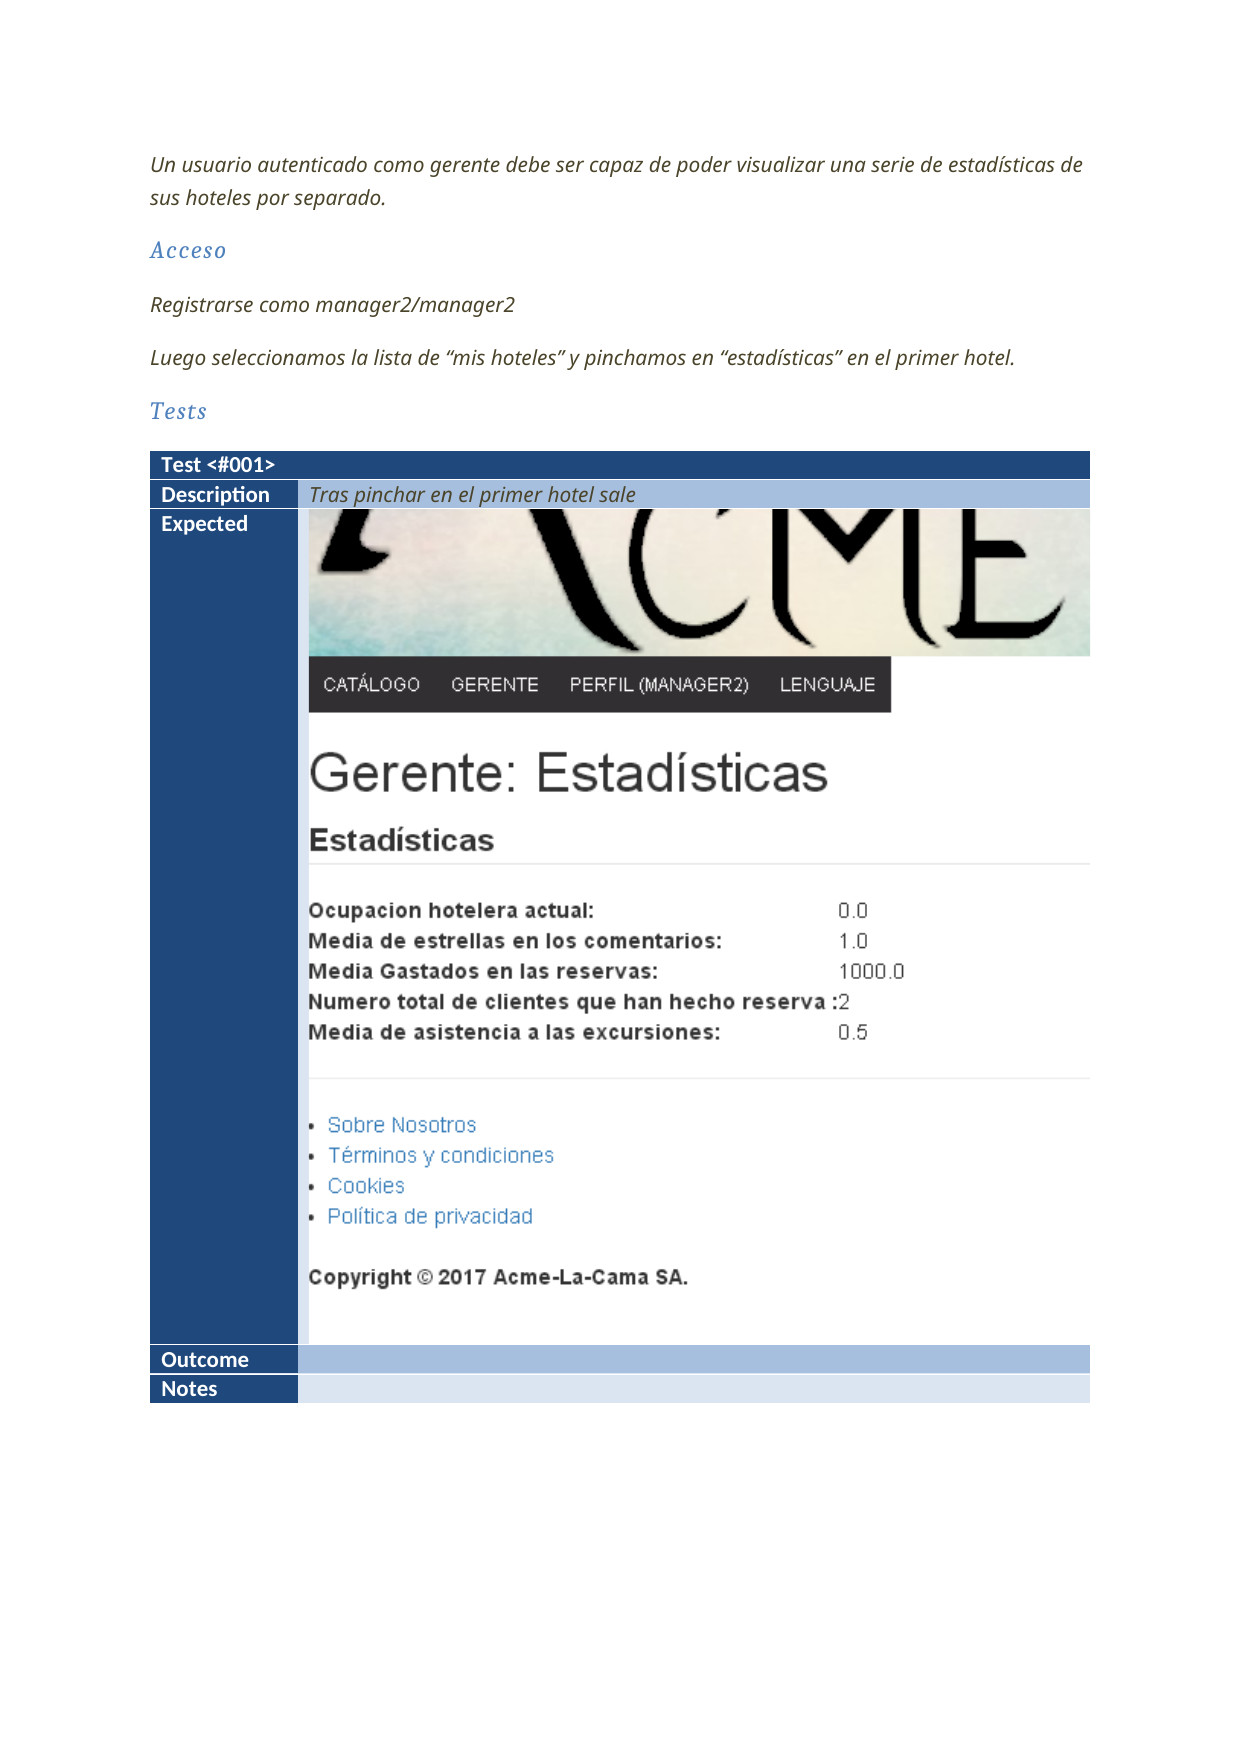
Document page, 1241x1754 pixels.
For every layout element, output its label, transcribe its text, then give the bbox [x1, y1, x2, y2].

table_cell [298, 1345, 1090, 1373]
table_cell Expected [150, 509, 298, 1344]
subtitle Tests [150, 397, 1090, 426]
table_cell [298, 1375, 1090, 1403]
text Registrarse como manager2/manager2 [150, 290, 1090, 318]
table_cell Outcome [150, 1345, 298, 1373]
picture [308, 509, 1091, 1344]
text Luego seleccionamos la lista de “mis hoteles” y pinchamos en “estadísticas” en el primer hotel. [150, 343, 1090, 372]
table_cell Notes [150, 1375, 298, 1403]
text Un usuario autenticado como gerente debe ser capaz de poder visualizar una serie de estadísticas de sus hoteles por separado. [150, 150, 1090, 211]
table_cell Description [150, 480, 298, 508]
table_cell Tras pinchar en el primer hotel sale [298, 480, 1090, 508]
table_header Test <#001> [150, 451, 1090, 479]
subtitle Acceso [150, 236, 1090, 265]
table_cell [298, 509, 308, 1344]
